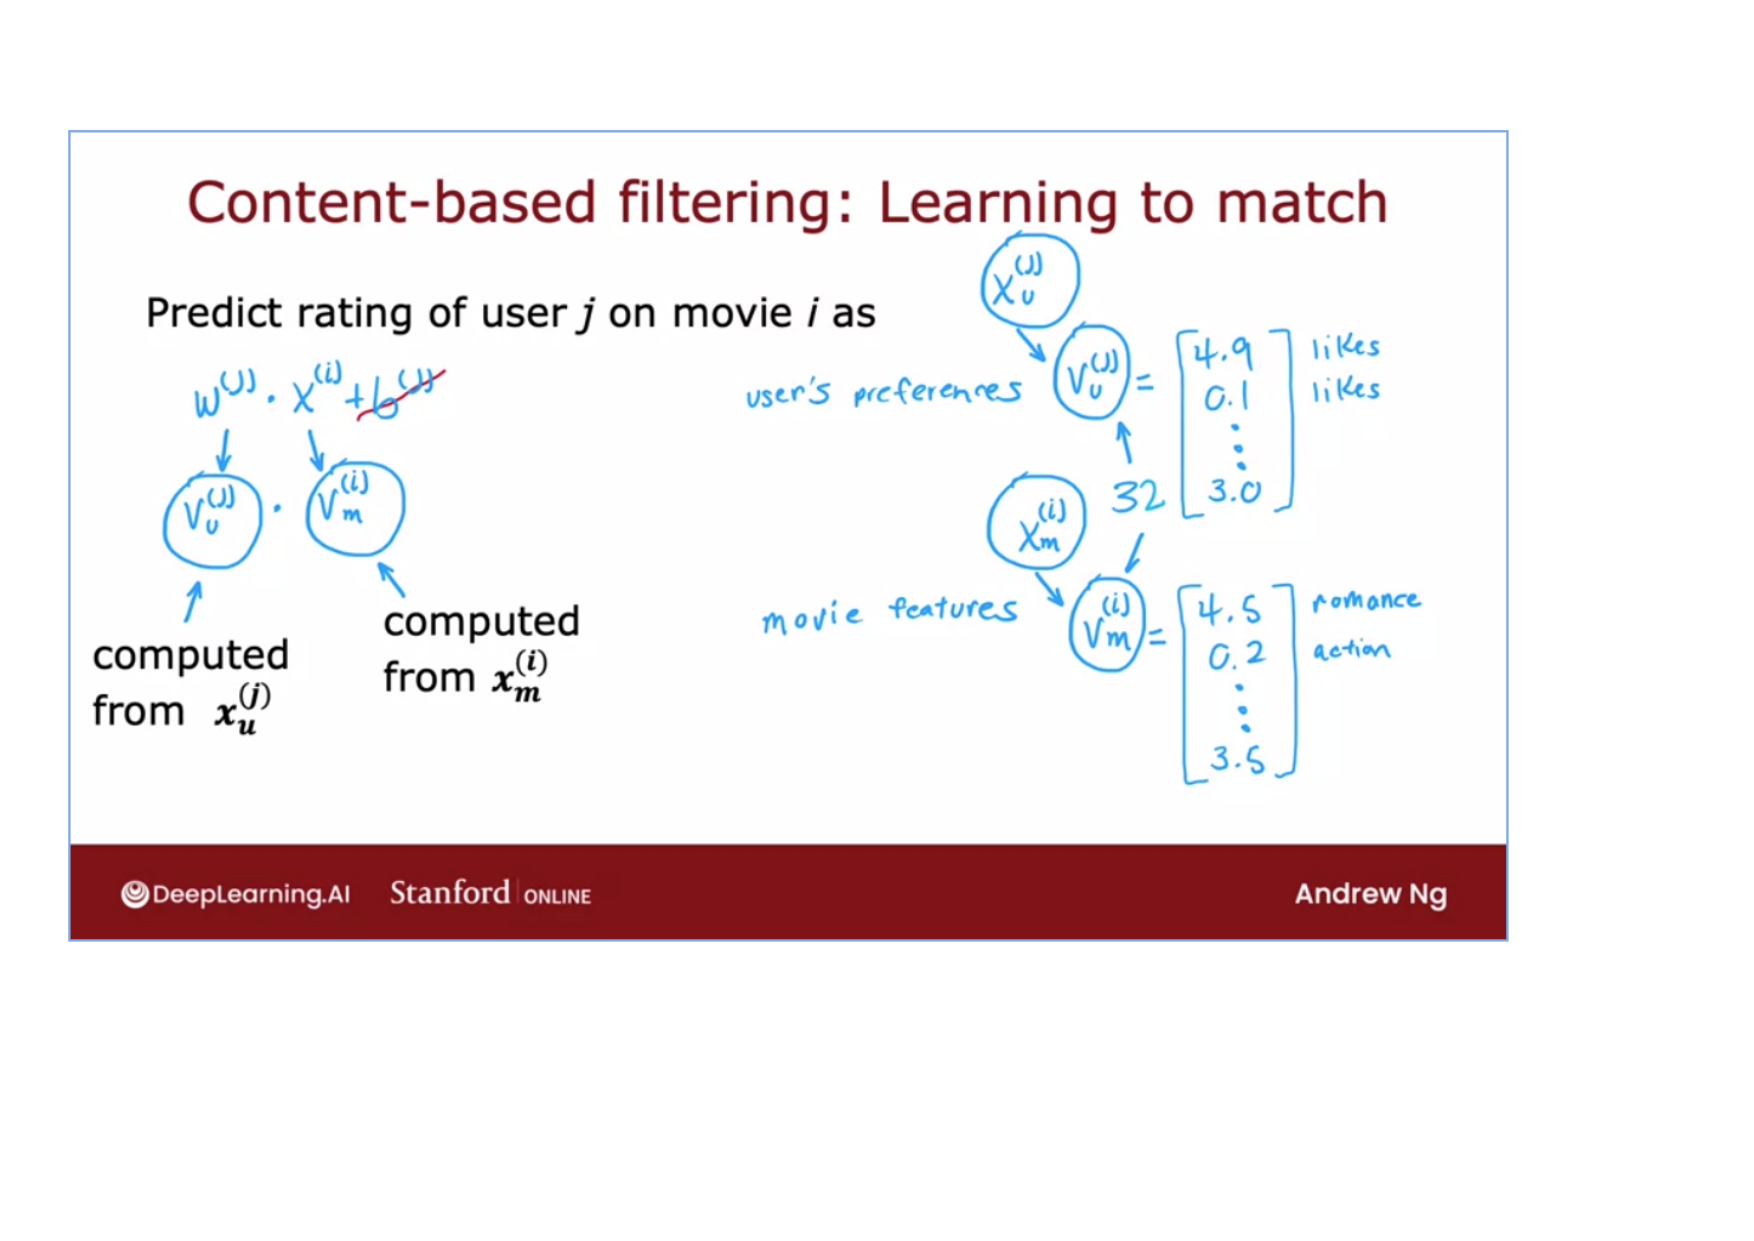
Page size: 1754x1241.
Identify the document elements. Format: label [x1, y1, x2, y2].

picture [61, 118, 1516, 949]
